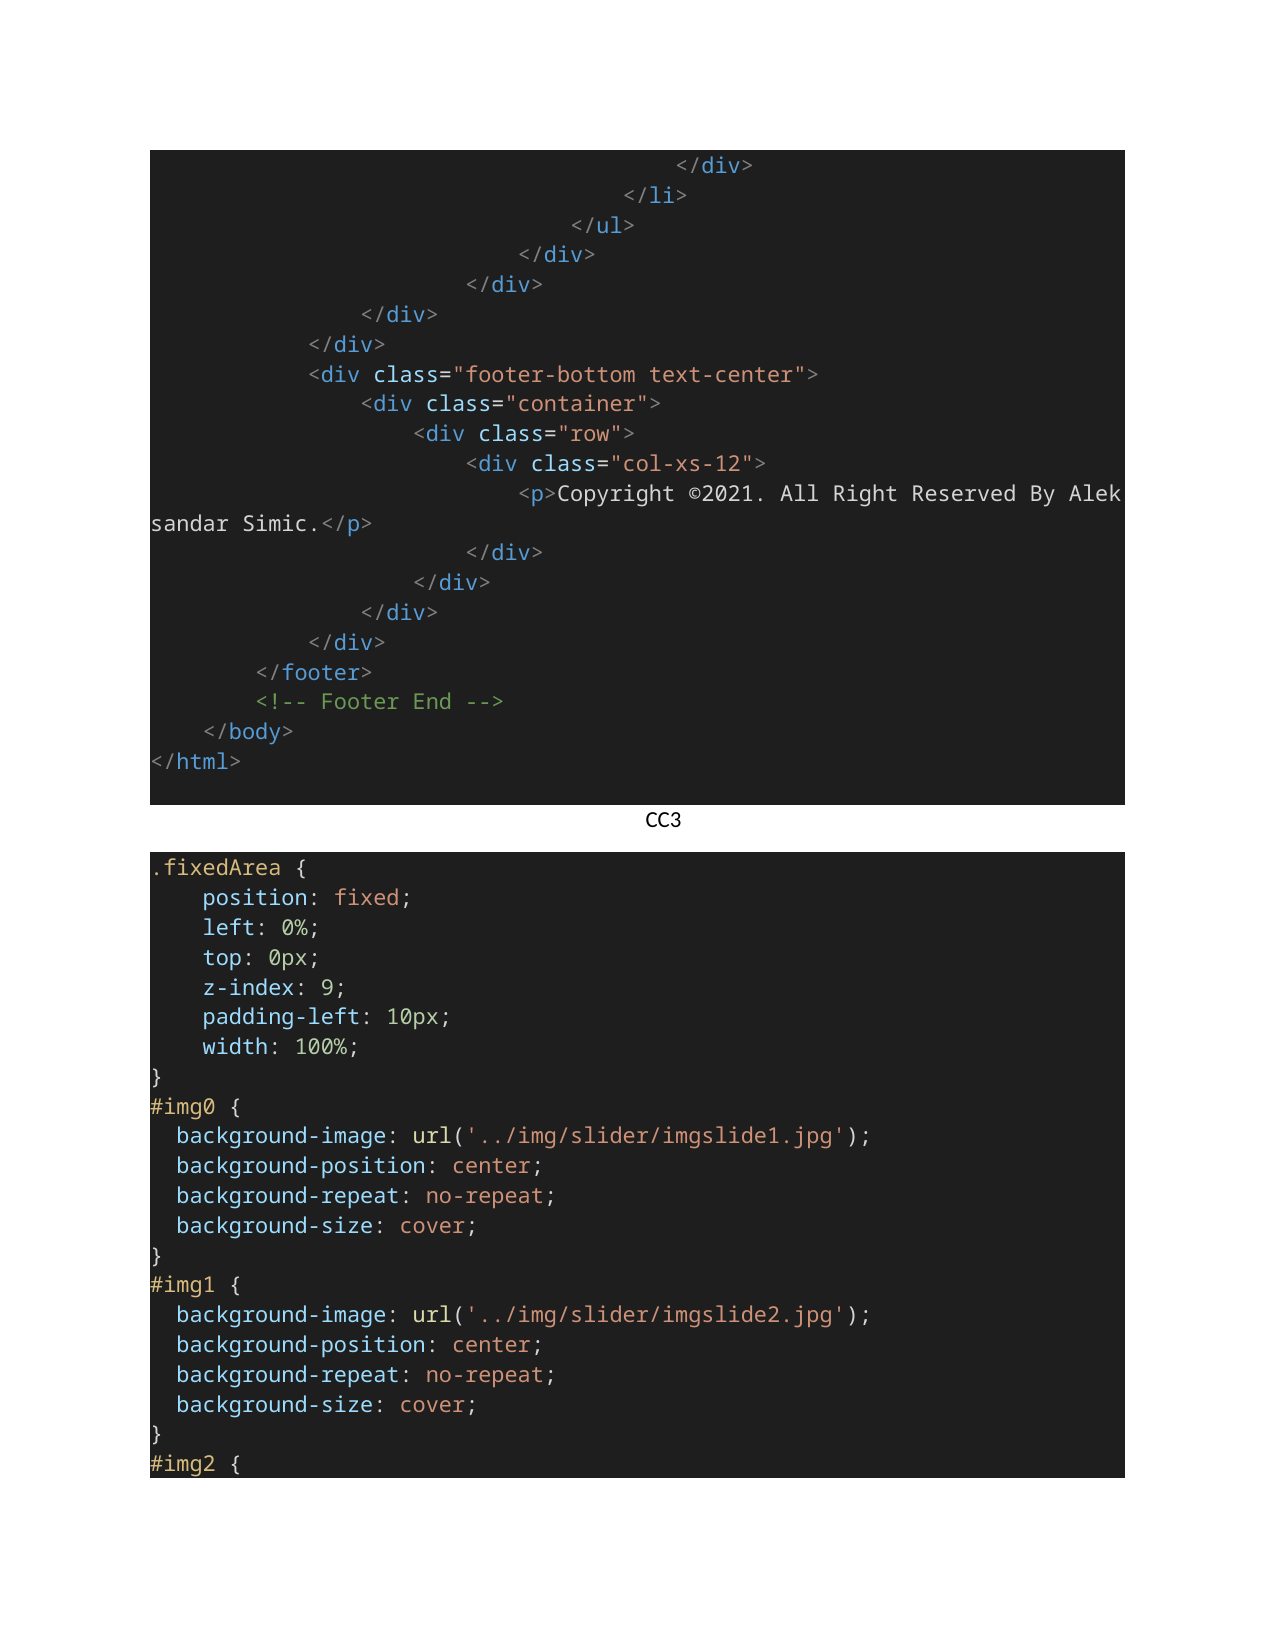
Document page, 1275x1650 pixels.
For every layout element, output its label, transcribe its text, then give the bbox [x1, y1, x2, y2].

text .fixedArea { [150, 852, 1125, 882]
text background-size: cover; [150, 1388, 1125, 1418]
text z-index: 9; [150, 971, 1125, 1001]
text <div class="col-xs-12"> [150, 448, 1125, 478]
text </html> [150, 746, 1125, 776]
text </footer> [150, 656, 1125, 686]
text width: 100%; [150, 1031, 1125, 1061]
text <div class="container"> [150, 388, 1125, 418]
text background-position: center; [150, 1329, 1125, 1359]
text background-size: cover; [150, 1210, 1125, 1239]
text <!-- Footer End --> [150, 686, 1125, 716]
text #img1 { [150, 1269, 1125, 1299]
list CC3 [202, 805, 1125, 833]
text background-position: center; [150, 1150, 1125, 1180]
text background-repeat: no-repeat; [150, 1180, 1125, 1210]
text </div> [150, 537, 1125, 567]
text </body> [150, 716, 1125, 746]
text </div> [150, 150, 1125, 180]
text } [150, 1239, 1125, 1269]
text background-image: url('../img/slider/imgslide1.jpg'); [150, 1120, 1125, 1150]
text padding-left: 10px; [150, 1001, 1125, 1031]
text #img2 { [150, 1448, 1125, 1478]
text </div> [150, 567, 1125, 597]
text background-image: url('../img/slider/imgslide2.jpg'); [150, 1299, 1125, 1329]
text } [150, 1061, 1125, 1091]
text top: 0px; [150, 942, 1125, 971]
text position: fixed; [150, 882, 1125, 912]
text #img0 { [150, 1091, 1125, 1120]
text background-repeat: no-repeat; [150, 1359, 1125, 1388]
text </div> [150, 269, 1125, 299]
text </div> [150, 329, 1125, 358]
text } [150, 1418, 1125, 1448]
text </div> [150, 597, 1125, 627]
text </li> [150, 180, 1125, 209]
text left: 0%; [150, 912, 1125, 942]
text </div> [150, 299, 1125, 329]
text <div class="row"> [150, 418, 1125, 448]
text <p>Copyright ©2021. All Right Reserved By Aleksandar Simic.</p> [150, 478, 1125, 537]
text </div> [150, 627, 1125, 656]
text </div> [150, 239, 1125, 269]
text </ul> [150, 209, 1125, 239]
text <div class="footer-bottom text-center"> [150, 358, 1125, 388]
